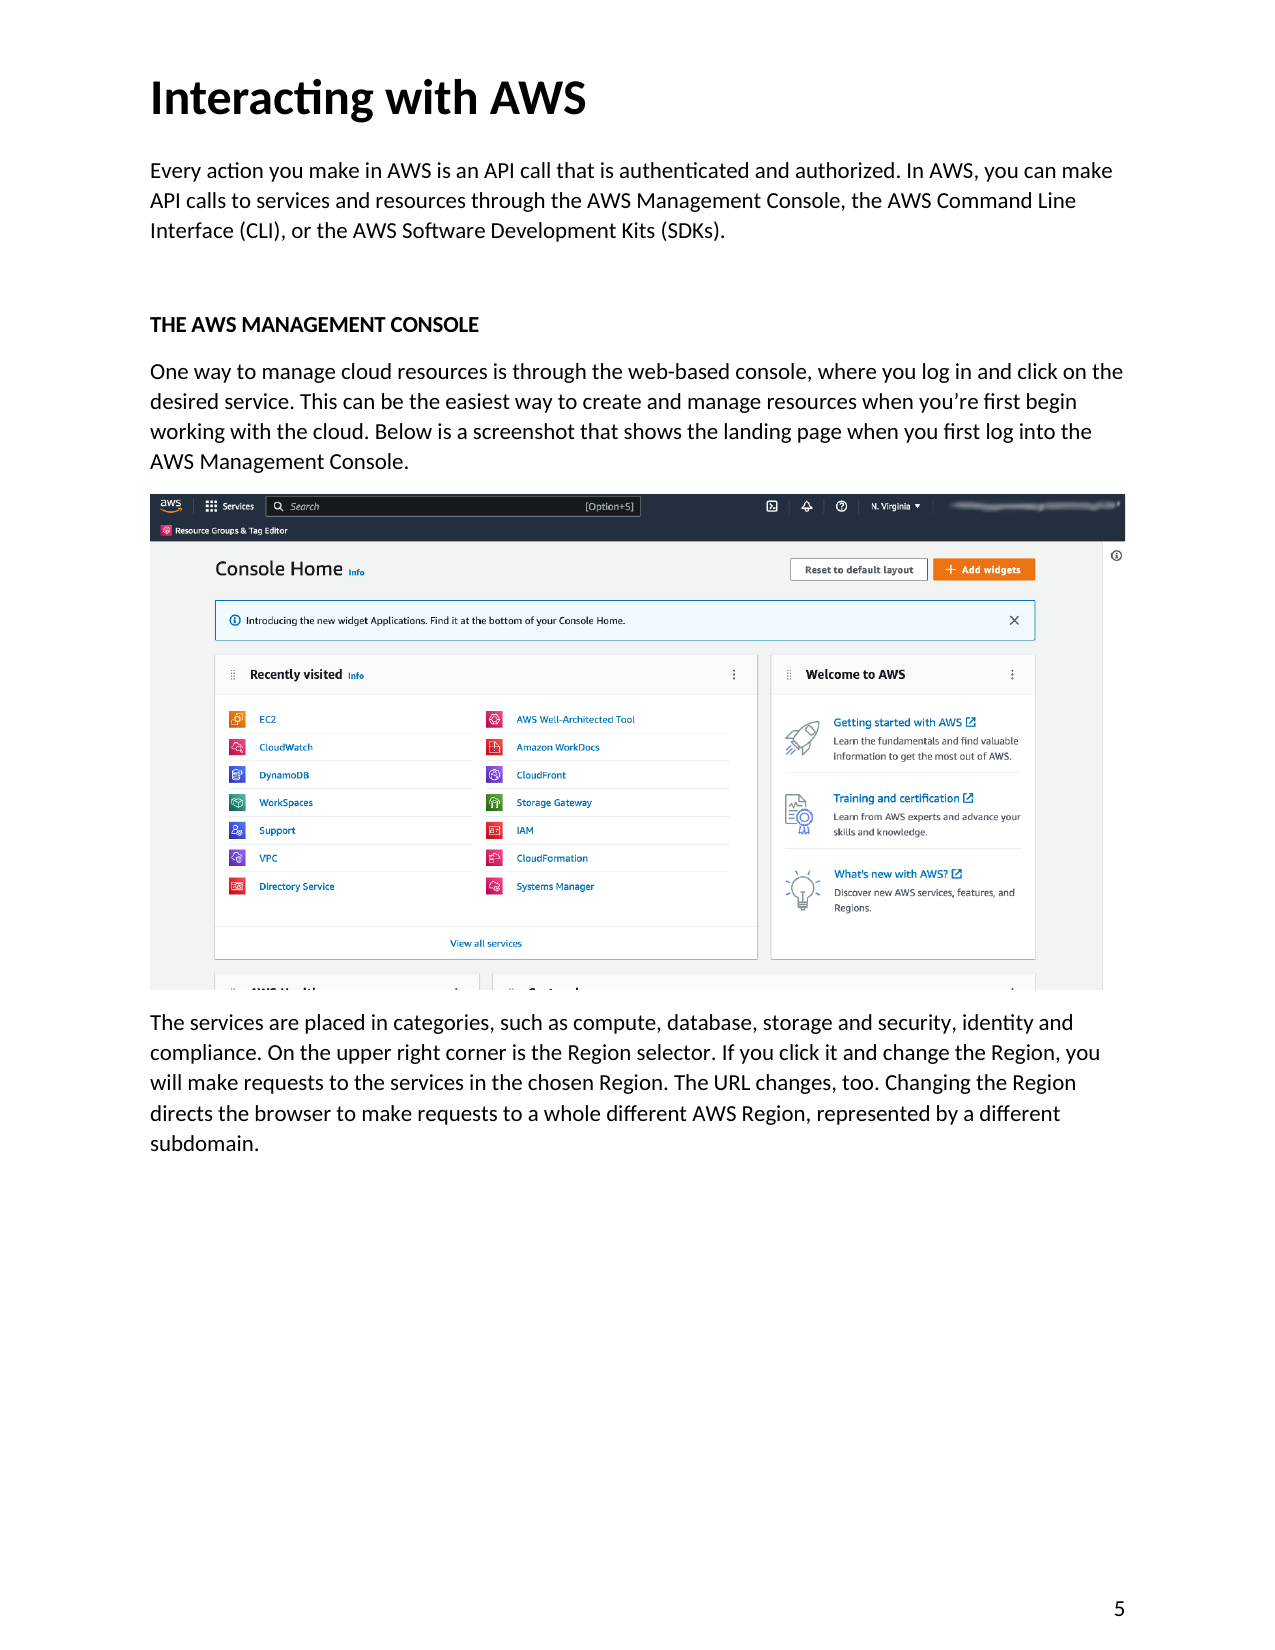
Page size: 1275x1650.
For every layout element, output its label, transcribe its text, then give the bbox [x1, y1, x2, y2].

picture [150, 494, 1125, 990]
text THE AWS MANAGEMENT CONSOLE [150, 310, 1125, 338]
text One way to manage cloud resources is through the web-based console, where you log in and click on the desired service. This can be the easiest way to create and manage resources when you’re first begin working with the cloud. Below is a screenshot that shows the landing page when you first log into the AWS Management Console. [150, 357, 1125, 476]
text Every action you make in AWS is an API call that is authenticated and authorized. In AWS, you can make API calls to services and resources through the AWS Management Console, the AWS Command Line Interface (CLI), or the AWS Software Development Kits (SDKs). [150, 156, 1125, 244]
subtitle Interacting with AWS [150, 66, 1125, 127]
text The services are placed in categories, such as compute, database, storage and security, identity and compliance. On the upper right corner is the Region selector. If you click it and change the Region, you will make requests to the services in the chosen Region. The URL changes, too. Changing the Region directs the browser to make requests to a whole different AWS Region, represented by a different subdomain. [150, 1008, 1125, 1157]
